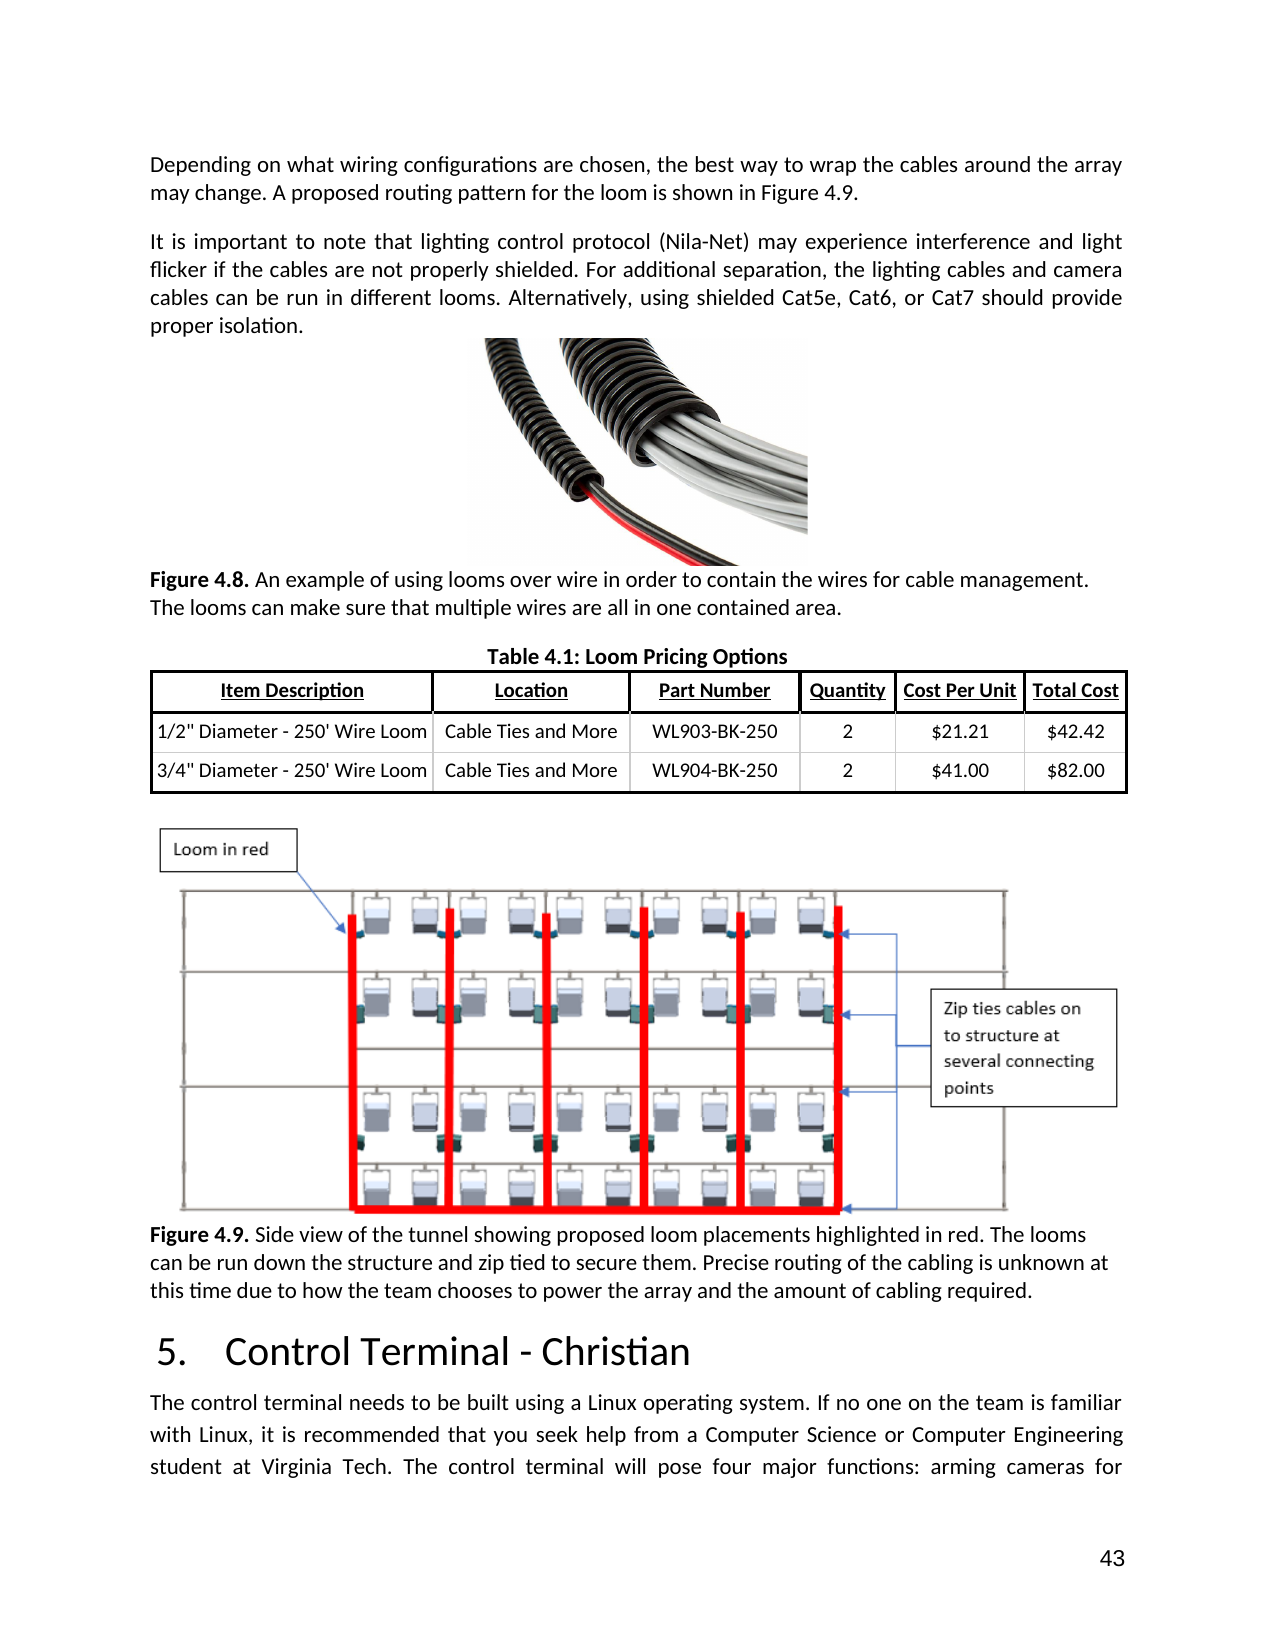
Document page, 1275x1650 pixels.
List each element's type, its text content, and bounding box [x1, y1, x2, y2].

table_cell 2 [801, 714, 895, 751]
table_cell 3/4" Diameter - 250' Wire Loom [153, 753, 432, 791]
table_cell 2 [801, 753, 895, 791]
table_cell Cable Ties and More [434, 753, 629, 791]
table_header Location [434, 673, 628, 711]
text It is important to note that lighting control protocol (Nila-Net) may experience interference and light flicker if the cables are not properly shielded. For additional separation, the lighting cables and camera cables can be run in different looms. Alternatively, using shielded Cat5e, Cat6, or Cat7 should provide proper isolation. [150, 227, 1125, 339]
table_cell $41.00 [896, 753, 1024, 791]
table_cell $42.42 [1025, 714, 1125, 751]
text Figure 4.9. Side view of the tunnel showing proposed loom placements highlighted in red. The looms can be run down the structure and zip tied to secure them. Precise routing of the cabling is unknown at this time due to how the team chooses to power the array and the amount of cabling required. [150, 1220, 1125, 1304]
text Table 4.1: Loom Pricing Options [150, 642, 1125, 670]
subtitle Control Terminal - Christian [187, 1324, 1125, 1375]
table_cell 1/2" Diameter - 250' Wire Loom [153, 714, 432, 751]
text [150, 150, 1125, 206]
text Figure 4.8. An example of using looms over wire in order to contain the wires for cable management. The looms can make sure that multiple wires are all in one contained area. [150, 565, 1125, 621]
table_header Quantity [802, 673, 894, 711]
table_cell Cable Ties and More [434, 714, 629, 751]
table_header Part Number [631, 673, 798, 711]
table_cell $82.00 [1025, 753, 1125, 791]
table_cell WL904-BK-250 [631, 753, 799, 791]
picture [150, 821, 1125, 1220]
table_cell $21.21 [896, 714, 1024, 751]
table_header Cost Per Unit [897, 673, 1023, 711]
table_header Total Cost [1026, 673, 1125, 711]
picture [467, 338, 808, 566]
table_header Item Description [153, 673, 431, 711]
table_cell WL903-BK-250 [631, 714, 799, 751]
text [150, 1388, 1125, 1480]
